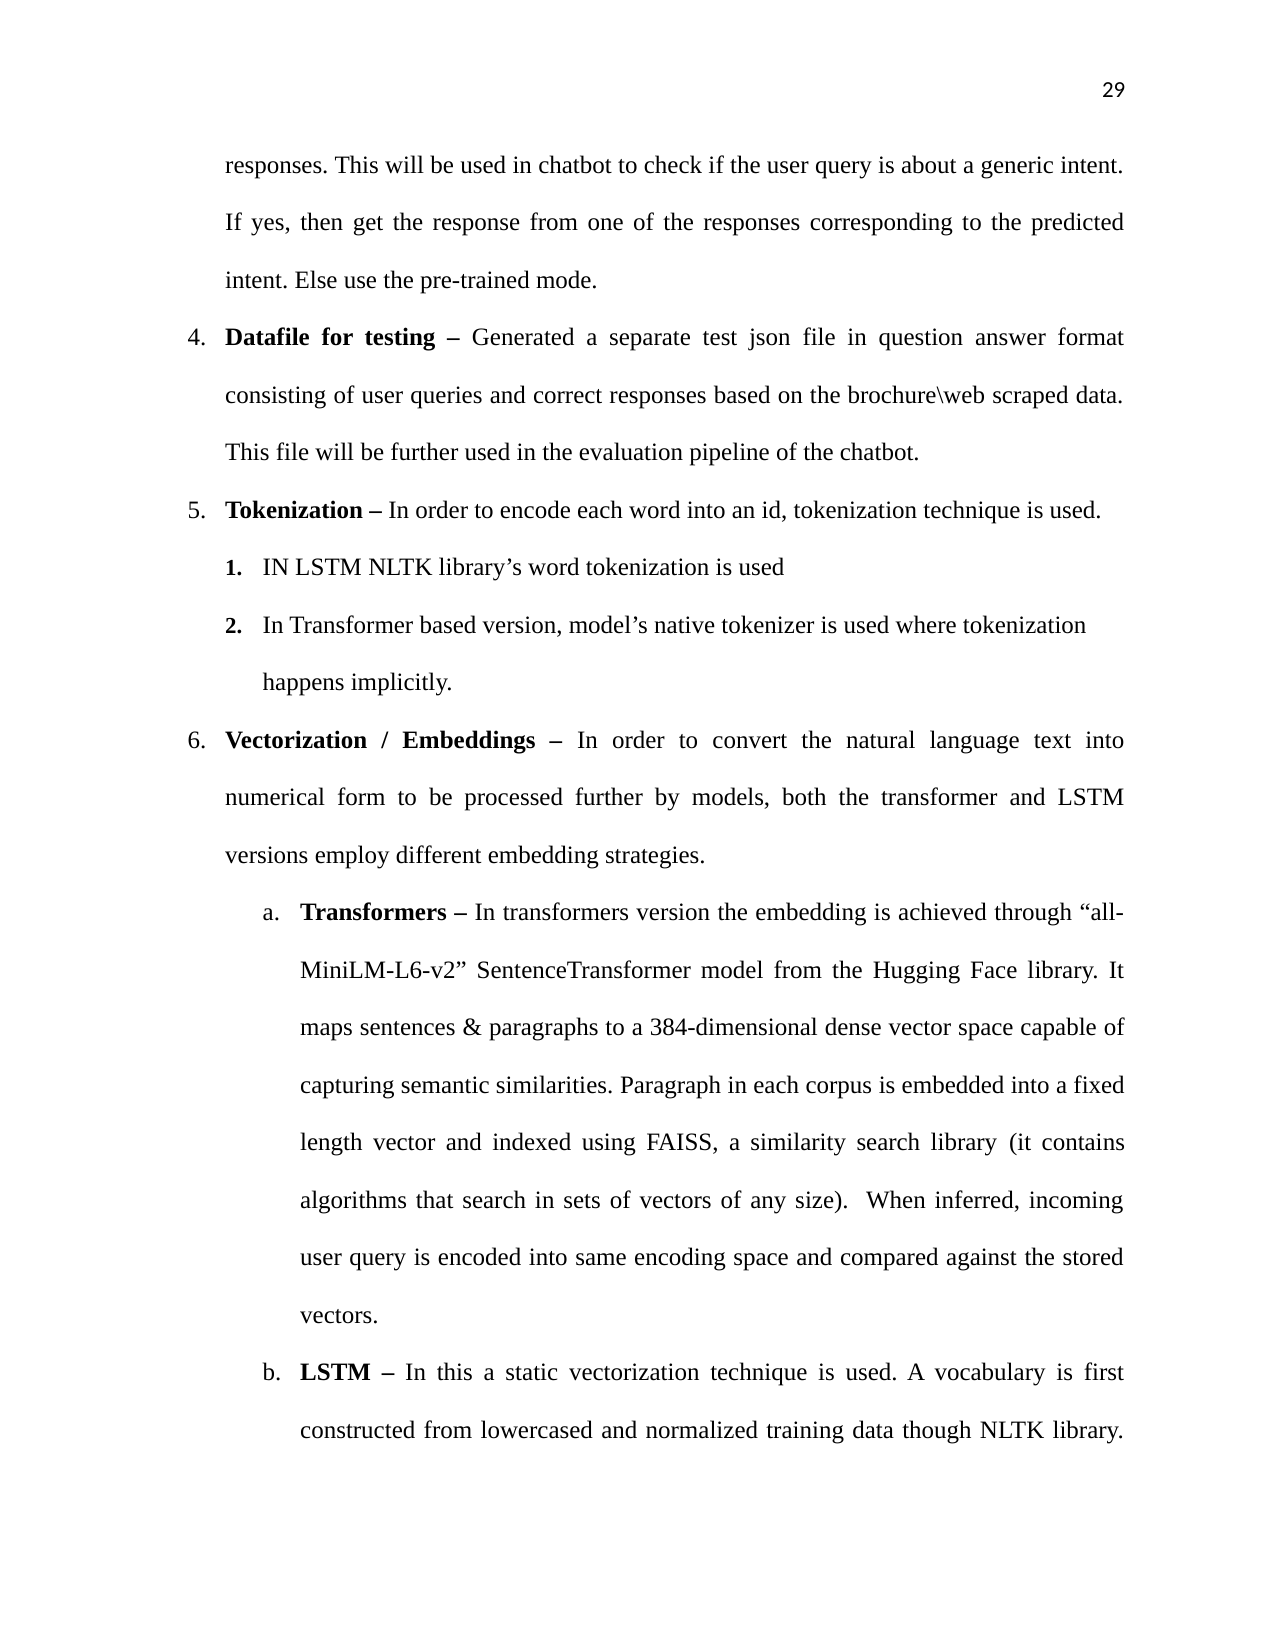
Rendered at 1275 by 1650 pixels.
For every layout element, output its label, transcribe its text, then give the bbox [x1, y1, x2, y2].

list In Transformer based version, model’s native tokenizer is used where tokenization happens implicitly. [225, 610, 1125, 696]
list Datafile for testing – Generated a separate test json file in question answer format consisting of user queries and correct responses based on the brochure\web scraped data. This file will be further used in the evaluation pipeline of the chatbot. [187, 322, 1125, 466]
list Vectorization / Embeddings – In order to convert the natural language text into numerical form to be processed further by models, both the transformer and LSTM versions employ different embedding strategies. [187, 725, 1125, 869]
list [187, 150, 1125, 294]
list Transformers – In transformers version the embedding is achieved through “all-MiniLM-L6-v2” SentenceTransformer model from the Hugging Face library. It maps sentences & paragraphs to a 384-dimensional dense vector space capable of capturing semantic similarities. Paragraph in each corpus is embedded into a fixed length vector and indexed using FAISS, a similarity search library (it contains algorithms that search in sets of vectors of any size). When inferred, incoming user query is encoded into same encoding space and compared against the stored vectors. [262, 897, 1125, 1329]
list IN LSTM NLTK library’s word tokenization is used [225, 552, 1125, 581]
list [262, 1357, 1125, 1444]
list Tokenization – In order to encode each word into an id, tokenization technique is used. [187, 495, 1125, 524]
